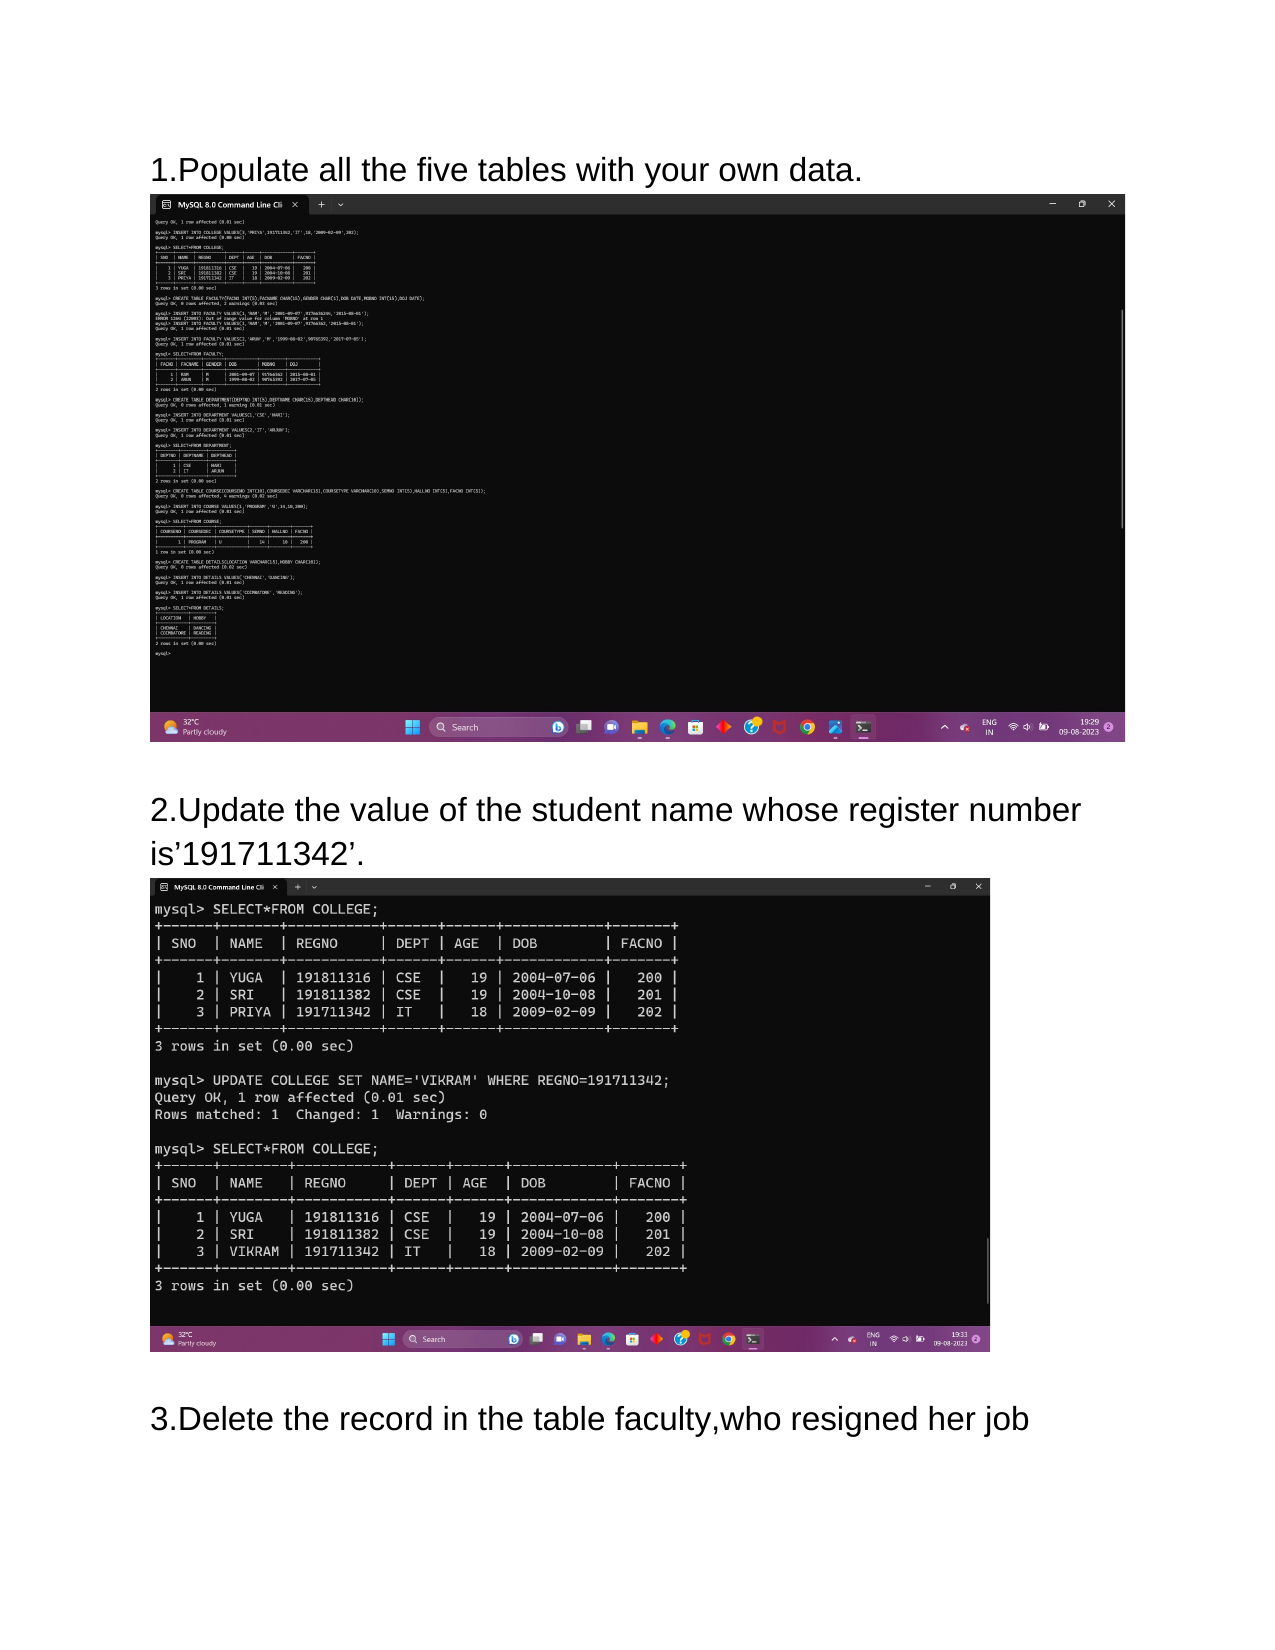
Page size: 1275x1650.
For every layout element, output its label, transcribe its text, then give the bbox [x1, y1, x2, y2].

picture [150, 194, 1125, 742]
text 1.Populate all the five tables with your own data. [150, 150, 1125, 188]
text 3.Delete the record in the table faculty,who resigned her job [150, 1399, 1125, 1438]
picture [150, 878, 991, 1352]
text 2.Update the value of the student name whose register number is’191711342’. [150, 790, 1125, 873]
